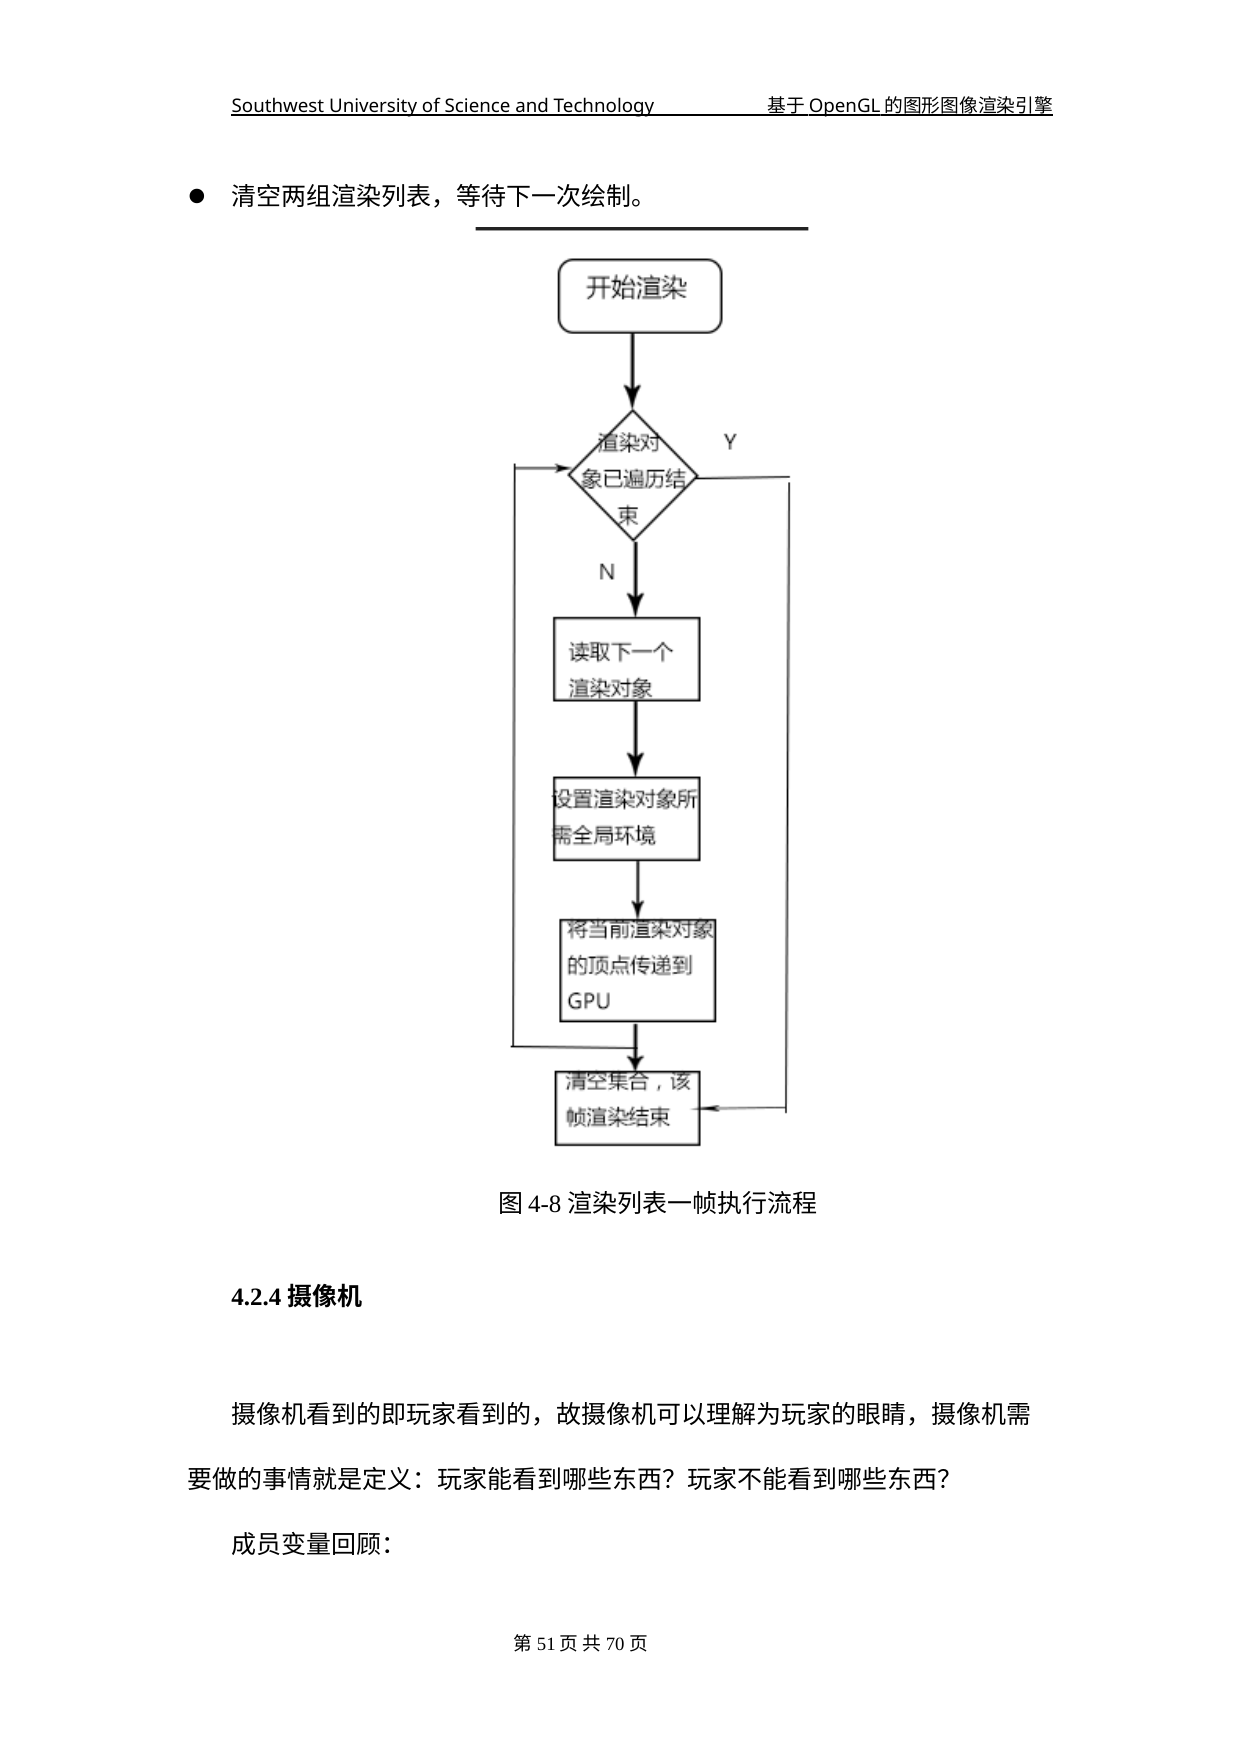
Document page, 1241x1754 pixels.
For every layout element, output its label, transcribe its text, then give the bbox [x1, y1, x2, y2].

subtitle 4.2.4 摄像机 [187, 1262, 1053, 1327]
text 图4-8 渲染列表一帧执行流程 [187, 1169, 1053, 1234]
picture [475, 227, 809, 1165]
text 摄像机看到的即玩家看到的，故摄像机可以理解为玩家的眼睛，摄像机需要做的事情就是定义：玩家能看到哪些东西？玩家不能看到哪些东西？ [187, 1380, 1053, 1510]
list 清空两组渲染列表，等待下一次绘制。 [187, 162, 1053, 227]
text 成员变量回顾： [187, 1510, 1053, 1575]
